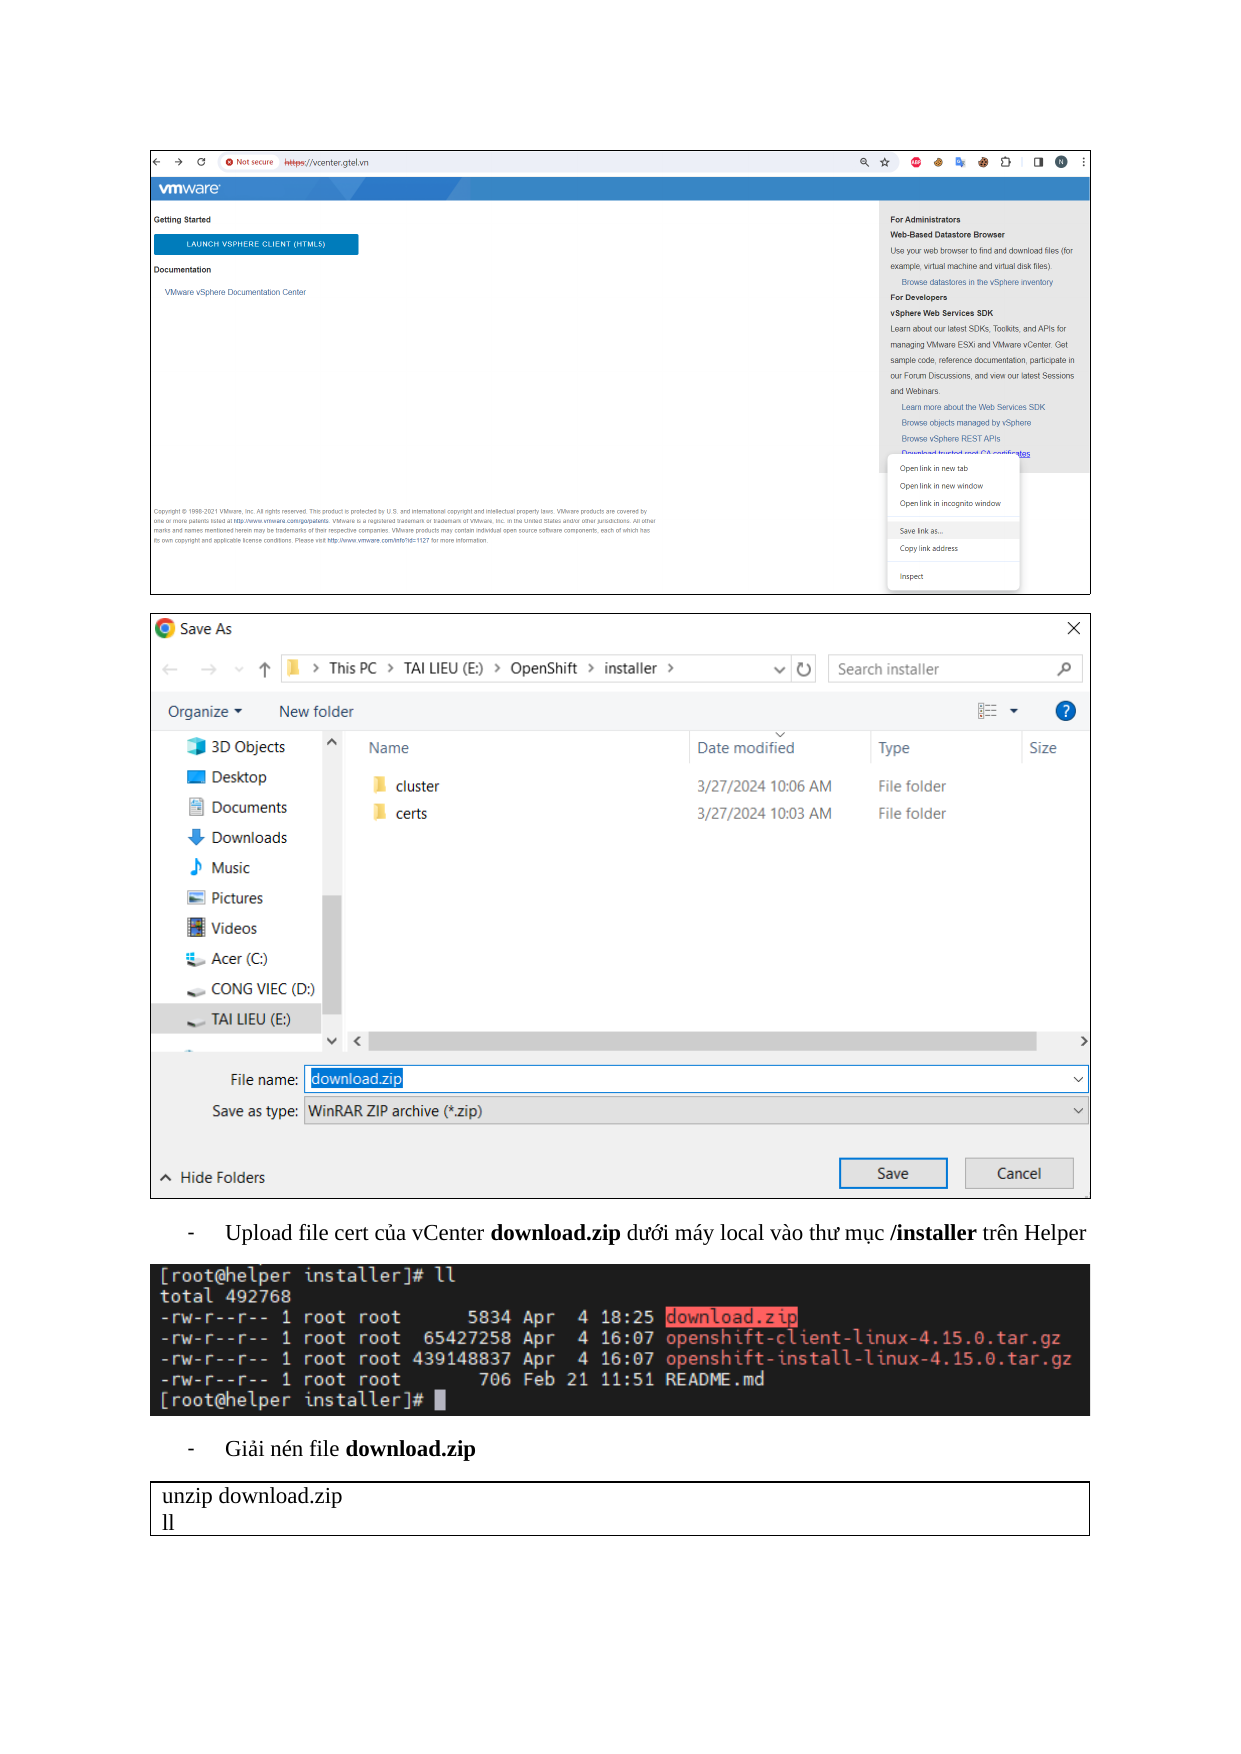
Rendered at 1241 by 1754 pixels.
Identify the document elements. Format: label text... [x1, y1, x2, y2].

picture [150, 1264, 1091, 1416]
picture [151, 151, 1090, 594]
list Giải nén file download.zip [187, 1434, 1090, 1463]
list Upload file cert của vCenter download.zip dưới máy local vào thư mục /installer trên Helper [187, 1218, 1090, 1246]
table_header unzip download.zip ll [151, 1483, 1089, 1535]
picture [151, 614, 1090, 1198]
